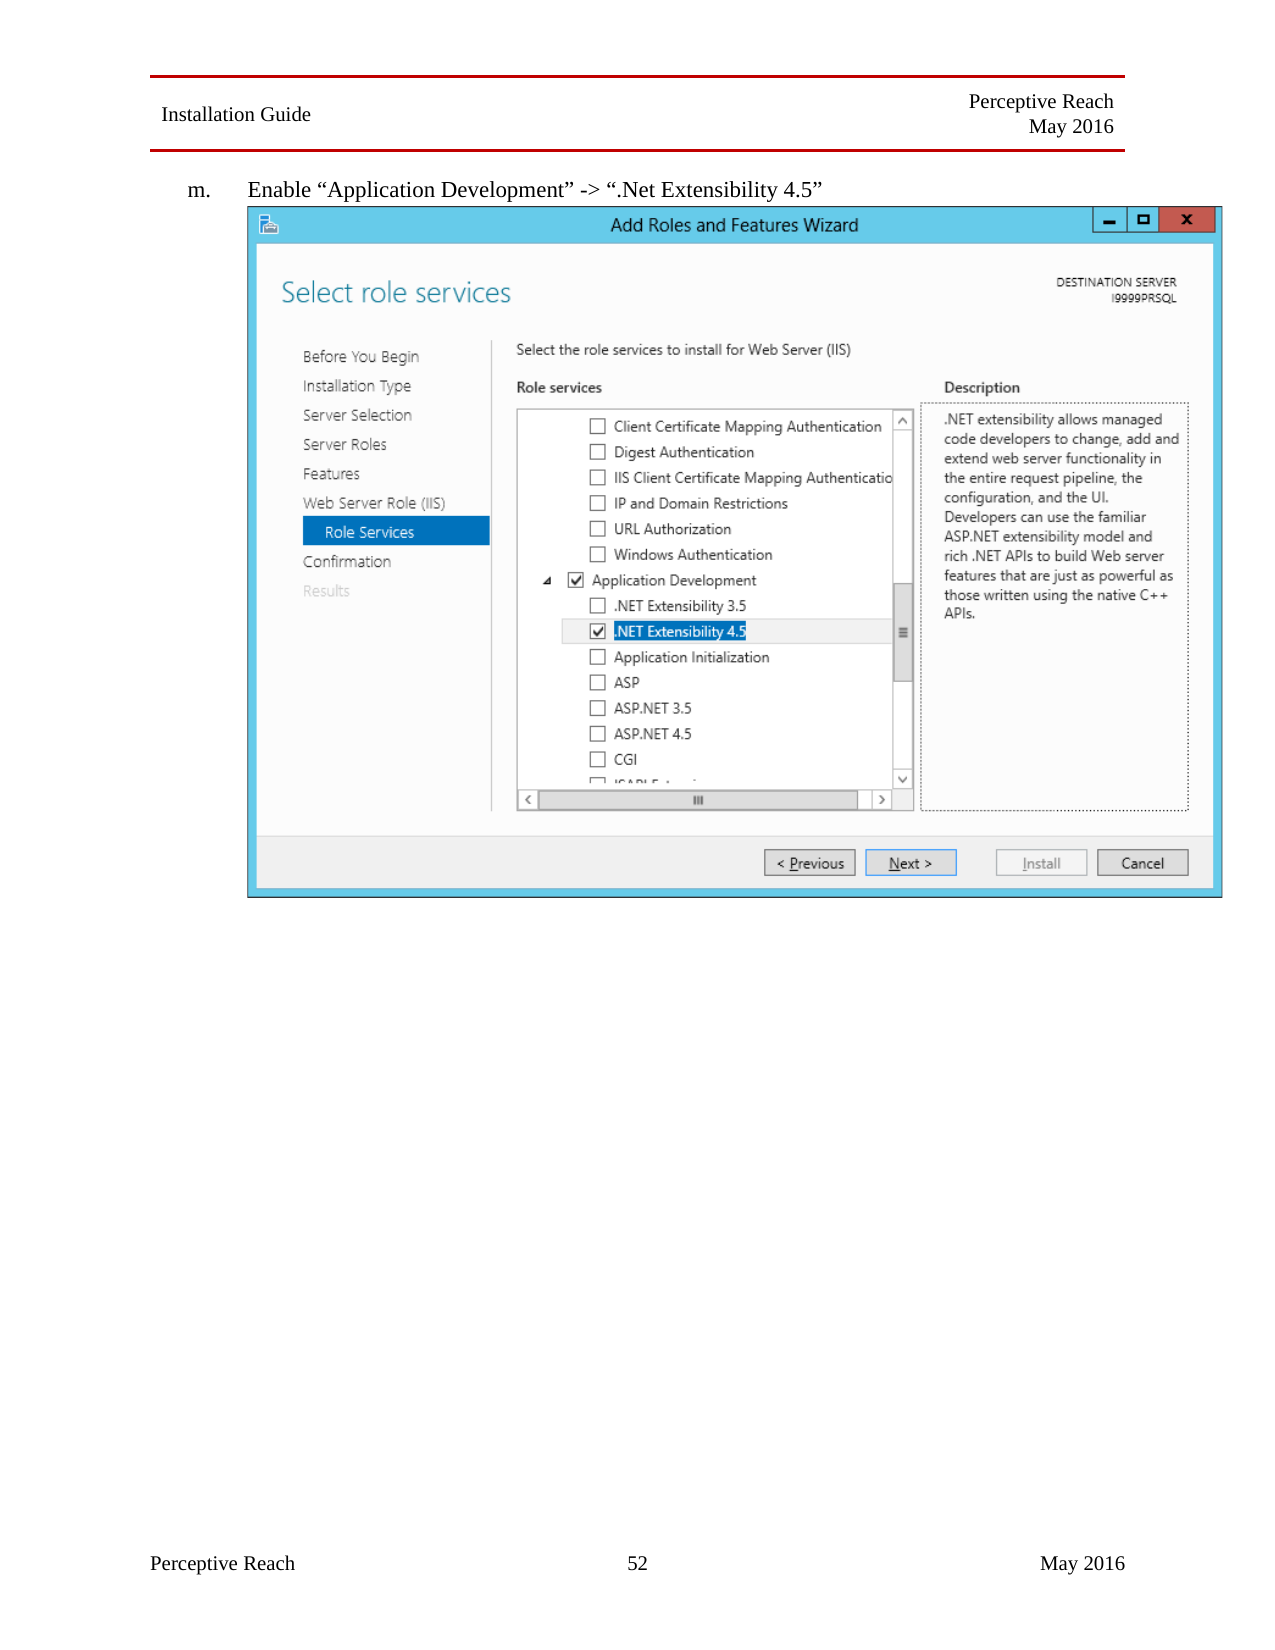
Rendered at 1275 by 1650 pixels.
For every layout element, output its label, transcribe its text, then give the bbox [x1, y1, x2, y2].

picture [247, 206, 1223, 898]
